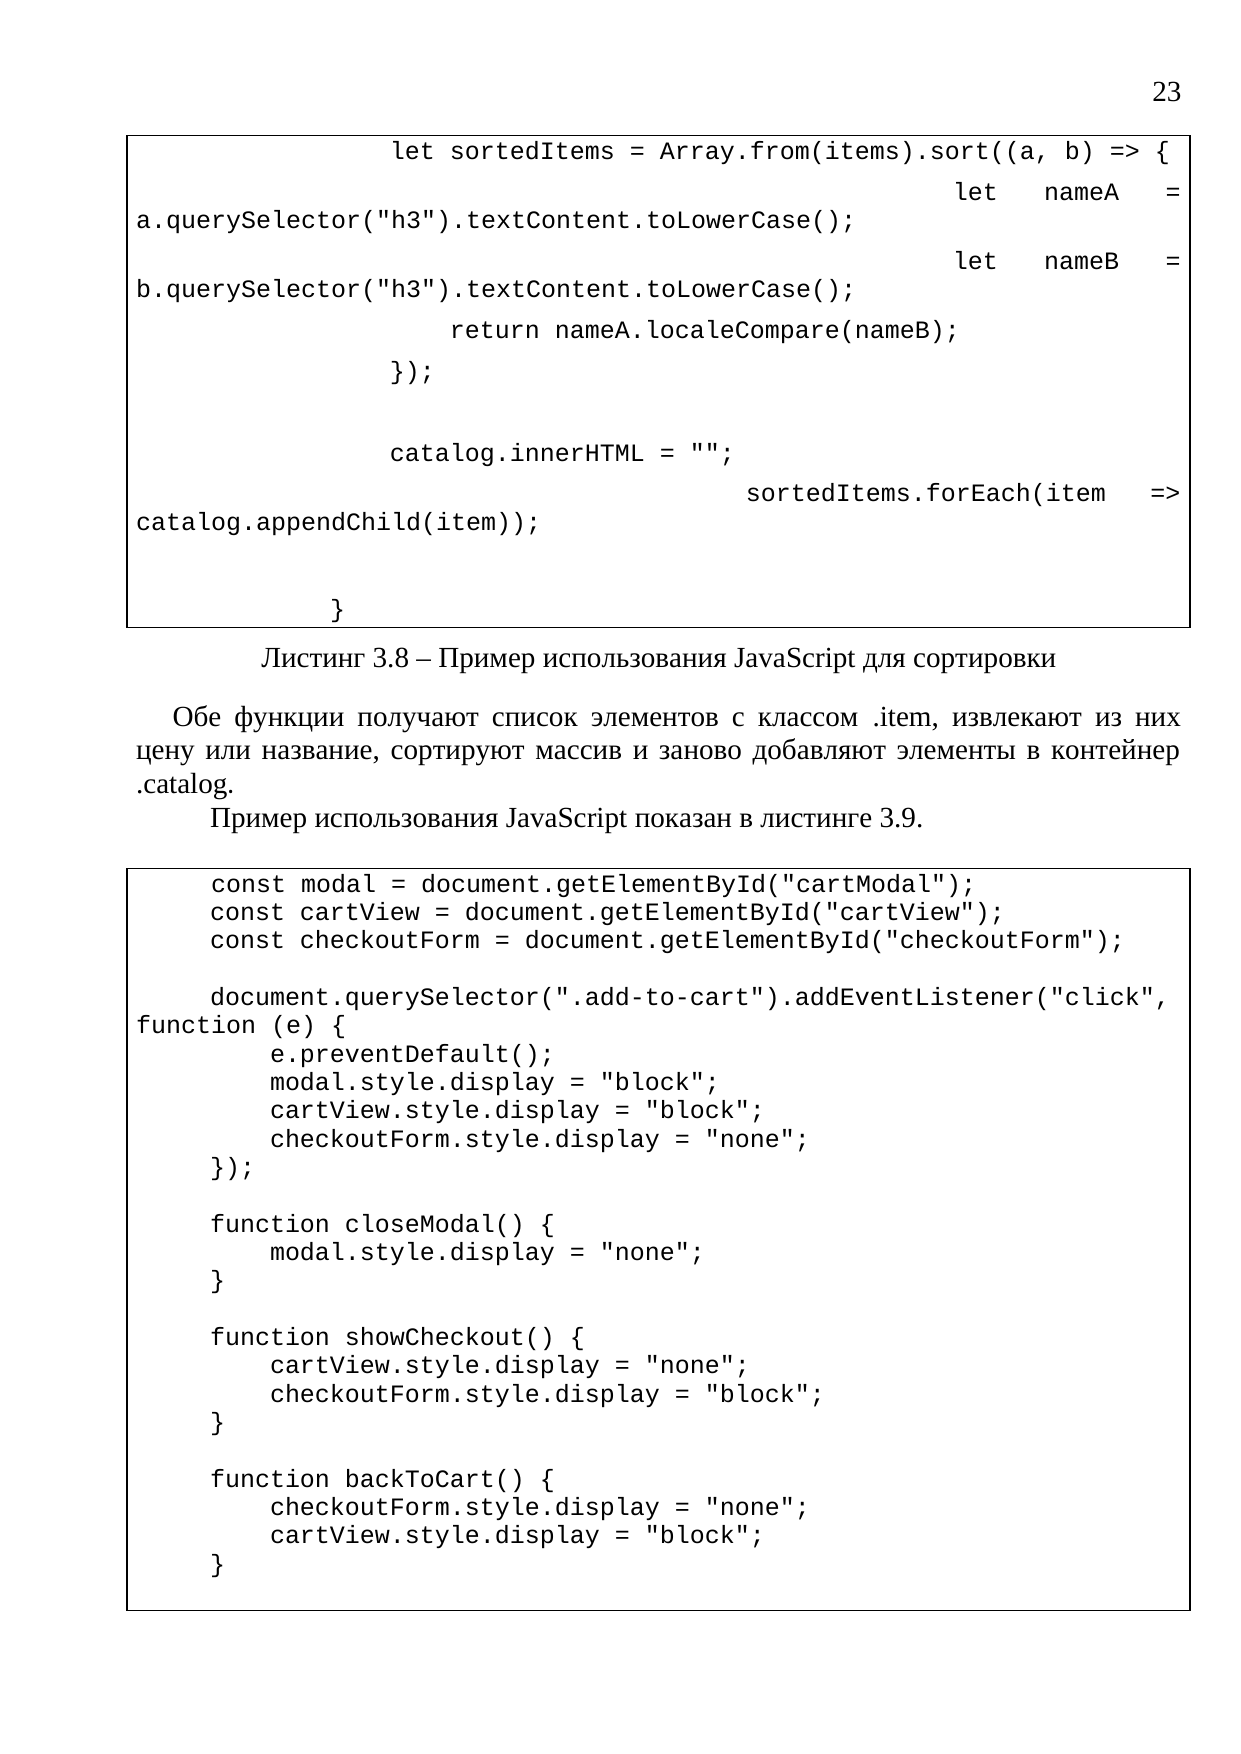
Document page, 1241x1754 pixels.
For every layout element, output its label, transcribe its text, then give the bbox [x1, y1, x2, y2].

text const modal = document.getElementById("cartModal"); [128, 869, 1189, 899]
text const checkoutForm = document.getElementById("checkoutForm"); [136, 928, 1181, 956]
text cartView.style.display = "block"; [136, 1523, 1181, 1551]
text checkoutForm.style.display = "none"; [136, 1126, 1181, 1154]
text cartView.style.display = "none"; [136, 1353, 1181, 1381]
text } [136, 1409, 1181, 1438]
text let nameA = a.querySelector("h3").textContent.toLowerCase(); [128, 176, 1189, 236]
text function showCheckout() { [136, 1324, 1181, 1353]
text sortedItems.forEach(item => catalog.appendChild(item)); [128, 478, 1189, 538]
text } [128, 593, 1189, 627]
text Листинг 3.8 – Пример использования JavaScript для сортировки [136, 640, 1181, 674]
text } [136, 1268, 1181, 1296]
text function backToCart() { [136, 1466, 1181, 1494]
text modal.style.display = "none"; [136, 1239, 1181, 1268]
text e.preventDefault(); [136, 1041, 1181, 1069]
text let sortedItems = Array.from(items).sort((a, b) => { [128, 136, 1189, 167]
text } [136, 1551, 1181, 1579]
text function closeModal() { [136, 1211, 1181, 1239]
text modal.style.display = "block"; [136, 1069, 1181, 1098]
text checkoutForm.style.display = "none"; [136, 1494, 1181, 1523]
text Пример использования JavaScript показан в листинге 3.9. [136, 800, 1181, 834]
text cartView.style.display = "block"; [136, 1098, 1181, 1126]
text let nameB = b.querySelector("h3").textContent.toLowerCase(); [128, 245, 1189, 305]
text Обе функции получают список элементов с классом .item, извлекают из них цену или название, сортируют массив и заново добавляют элементы в контейнер .catalog. [136, 699, 1181, 800]
text catalog.innerHTML = ""; [128, 437, 1189, 468]
text document.querySelector(".add-to-cart").addEventListener("click", function (e) { [136, 984, 1181, 1041]
text }); [136, 1154, 1181, 1183]
text return nameA.localeCompare(nameB); [128, 314, 1189, 346]
text const cartView = document.getElementById("cartView"); [136, 899, 1181, 928]
text checkoutForm.style.display = "block"; [136, 1381, 1181, 1409]
text }); [128, 355, 1189, 387]
